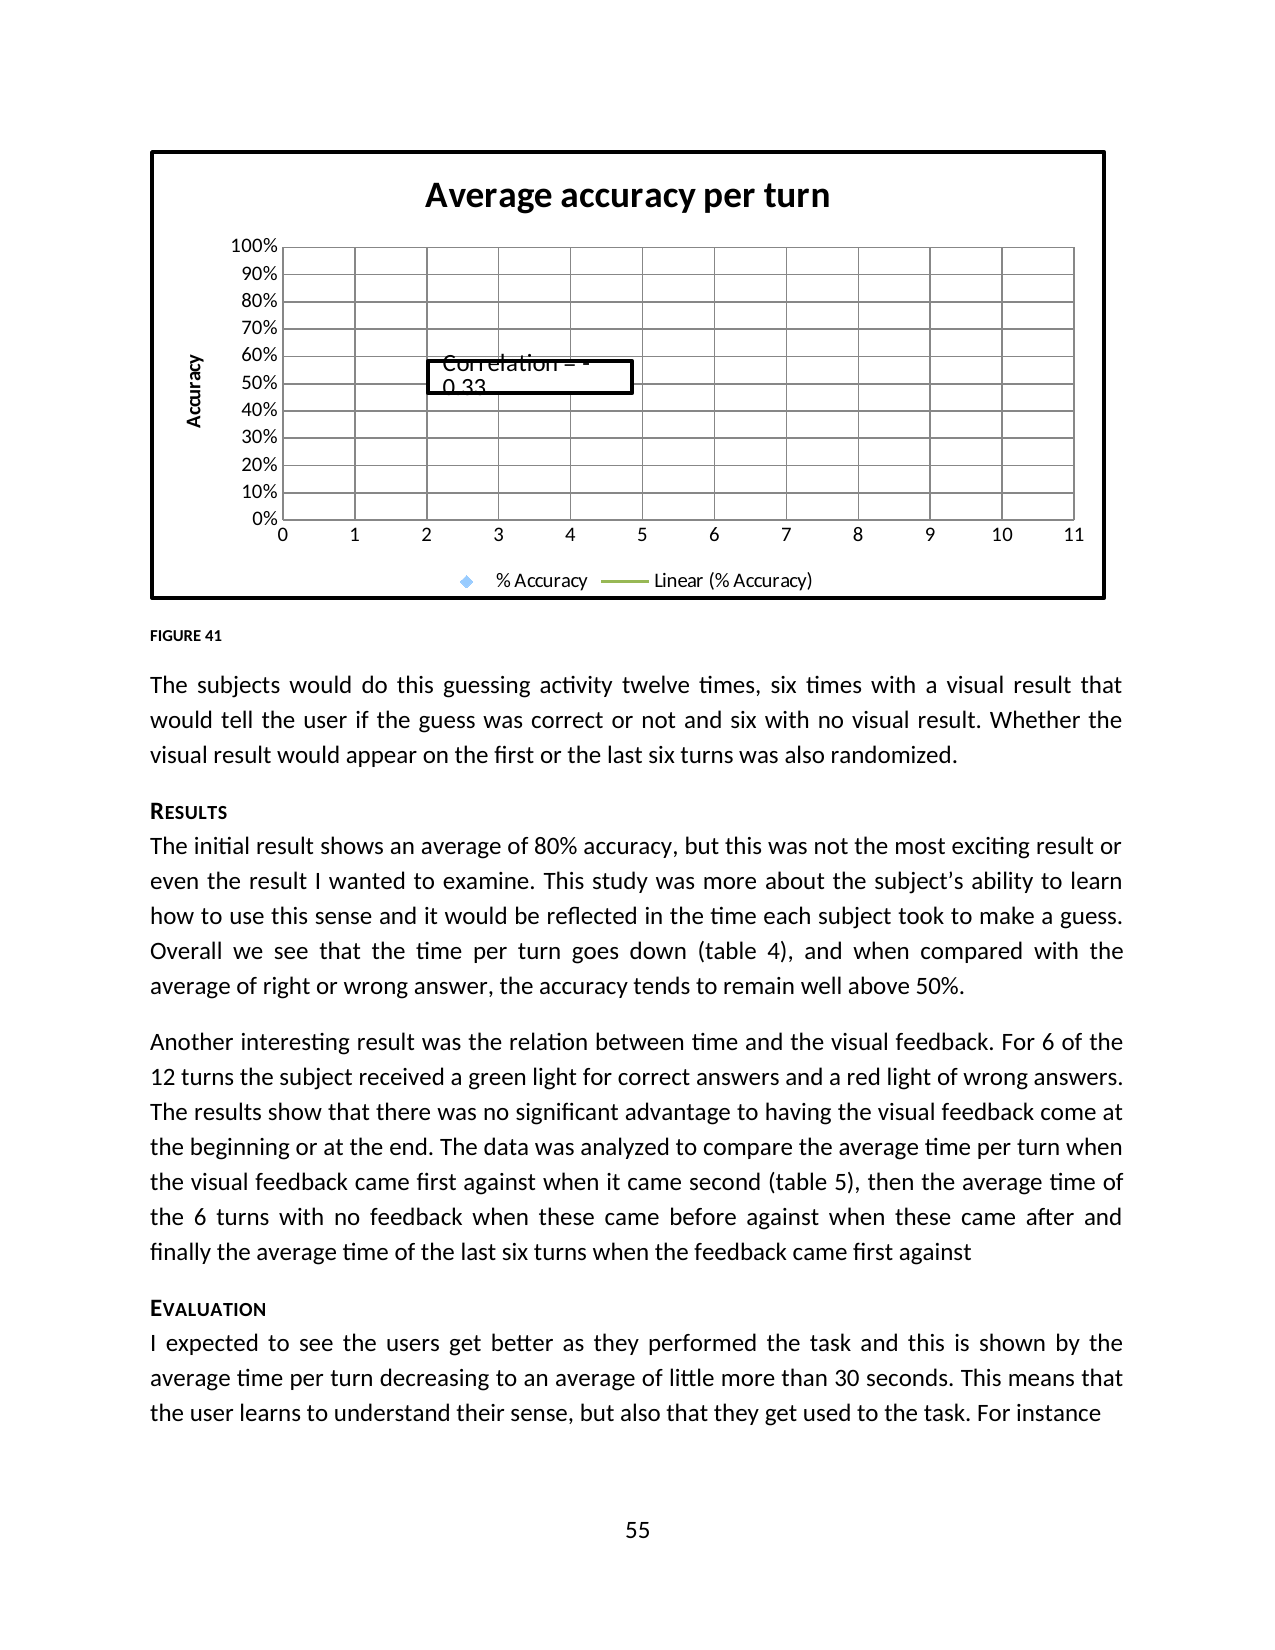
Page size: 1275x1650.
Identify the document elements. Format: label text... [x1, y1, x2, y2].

text The subjects would do this guessing activity twelve times, six times with a visual result that would tell the user if the guess was correct or not and six with no visual result. Whether the visual result would appear on the first or the last six turns was also randomized. [150, 669, 1125, 770]
subtitle Evaluation [150, 1292, 1125, 1322]
text Another interesting result was the relation between time and the visual feedback. For 6 of the 12 turns the subject received a green light for correct answers and a red light of wrong answers. The results show that there was no significant advantage to having the visual feedback come at the beginning or at the end. The data was analyzed to compare the average time per turn when the visual feedback came first against when it came second (table 5), then the average time of the 6 turns with no feedback when these came before against when these came after and finally the average time of the last six turns when the feedback came first against [150, 1026, 1125, 1267]
subtitle Results [150, 795, 1125, 826]
text I expected to see the users get better as they performed the task and this is shown by the average time per turn decreasing to an average of little more than 30 seconds. This means that the user learns to understand their sense, but also that they get used to the task. For instance [150, 1327, 1125, 1427]
text The initial result shows an average of 80% accuracy, but this was not the most exciting result or even the result I wanted to examine. This study was more about the subject’s ability to learn how to use this sense and it would be reflected in the time each subject took to make a guess. Overall we see that the time per turn goes down (table 4), and when compared with the average of right or wrong answer, the accuracy tends to remain well above 50%. [150, 830, 1125, 1001]
text Figure [150, 625, 1125, 646]
